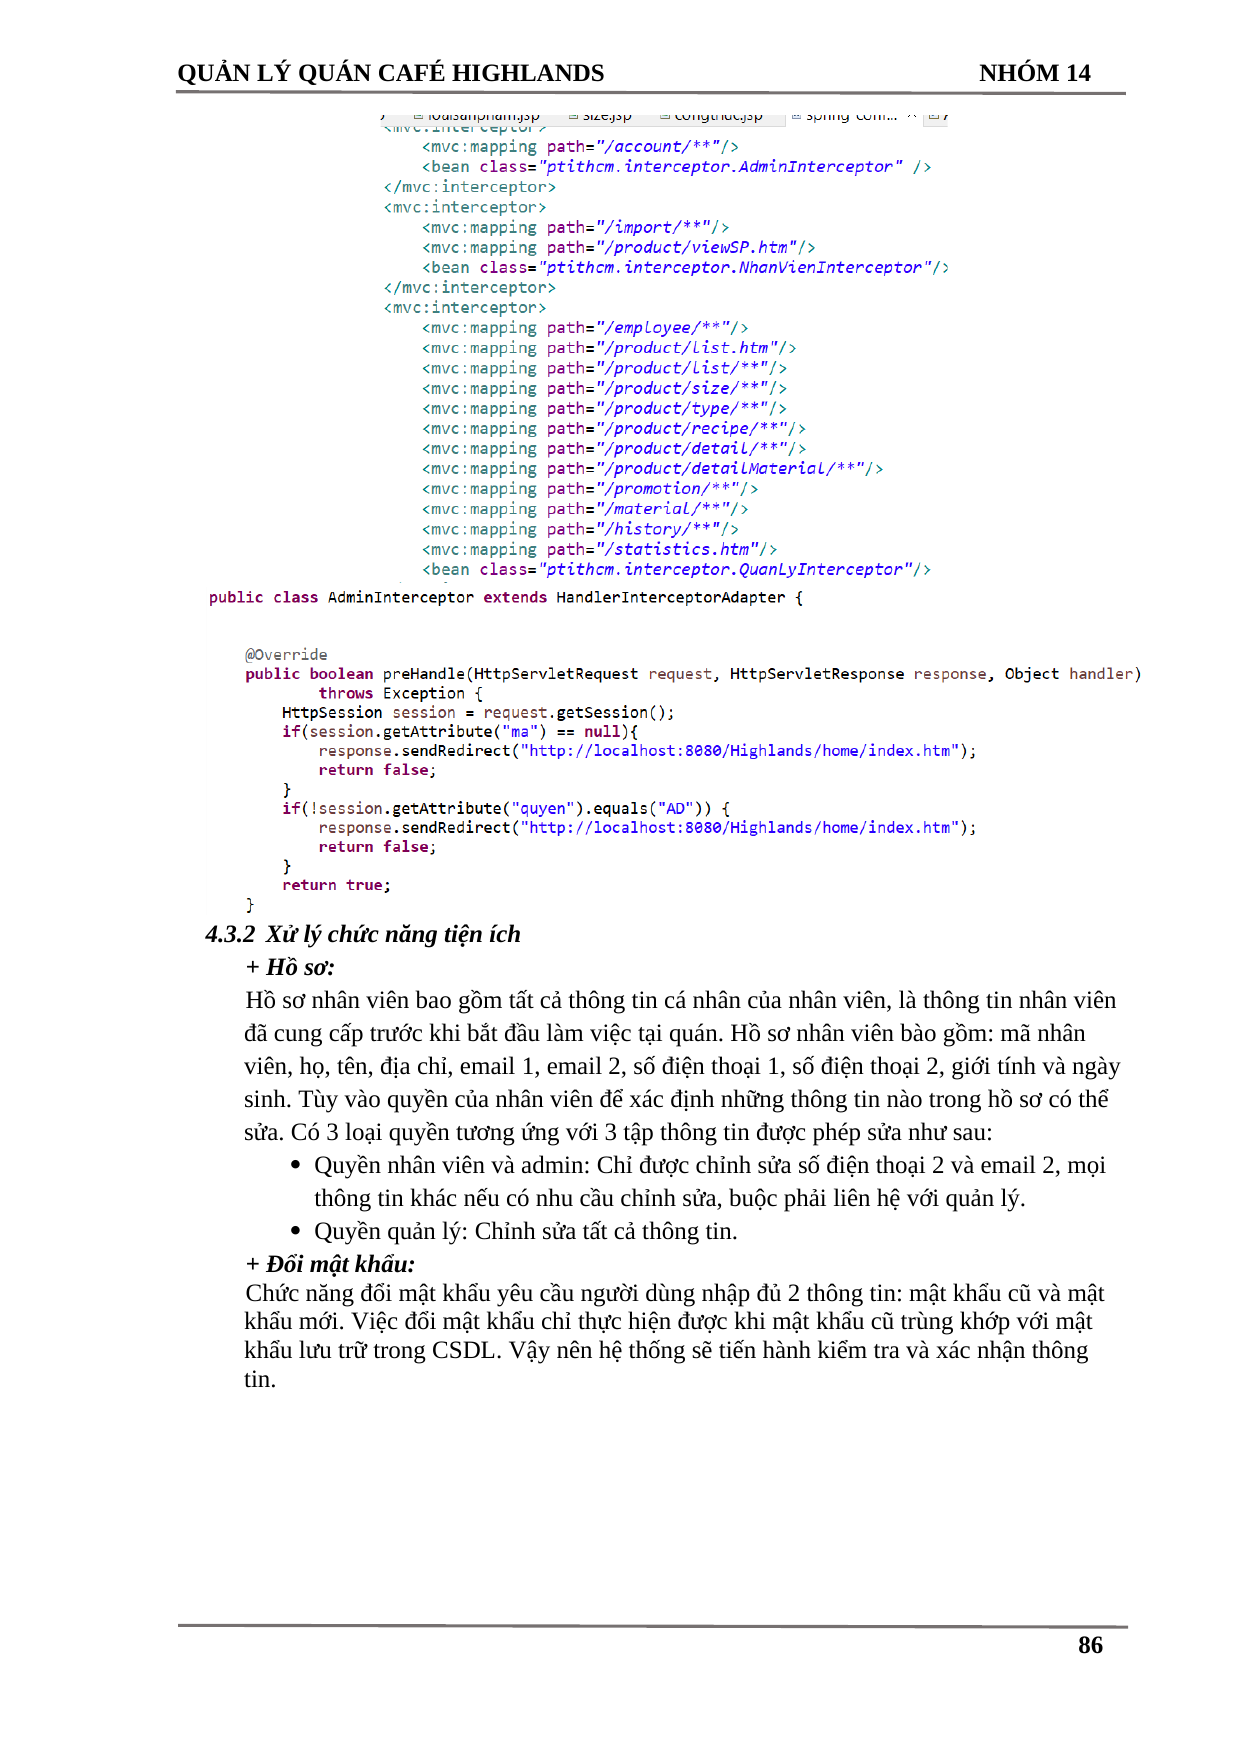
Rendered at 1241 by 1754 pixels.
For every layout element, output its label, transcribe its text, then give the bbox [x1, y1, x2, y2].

list Quyền nhân viên và admin: Chỉ được chỉnh sửa số điện thoại 2 và email 2, mọi thông tin khác nếu có nhu cầu chỉnh sửa, buộc phải liên hệ với quản lý. [291, 1150, 1122, 1212]
list Quyền quản lý: Chỉnh sửa tất cả thông tin. [291, 1216, 1122, 1245]
list Hồ sơ nhân viên bao gồm tất cả thông tin cá nhân của nhân viên, là thông tin nhân viên đã cung cấp trước khi bắt đầu làm việc tại quán. Hồ sơ nhân viên bào gồm: mã nhân viên, họ, tên, địa chỉ, email 1, email 2, số điện thoại 1, số điện thoại 2, giới tính và ngày sinh. Tùy vào quyền của nhân viên để xác định những thông tin nào trong hồ sơ có thể sửa. Có 3 loại quyền tương ứng với 3 tập thông tin được phép sửa như sau: [244, 985, 1122, 1146]
list Xử lý chức năng tiện ích [205, 919, 1122, 947]
text Chức năng đổi mật khẩu yêu cầu người dùng nhập đủ 2 thông tin: mật khẩu cũ và mật khẩu mới. Việc đổi mật khẩu chỉ thực hiện được khi mật khẩu cũ trùng khớp với mật khẩu lưu trữ trong CSDL. Vậy nên hệ thống sẽ tiến hành kiểm tra và xác nhận thông tin. [244, 1278, 1122, 1393]
picture [380, 115, 948, 583]
text + Đổi mật khẩu: [244, 1249, 1122, 1278]
list + Hồ sơ: [244, 952, 1122, 981]
picture [206, 587, 1147, 915]
